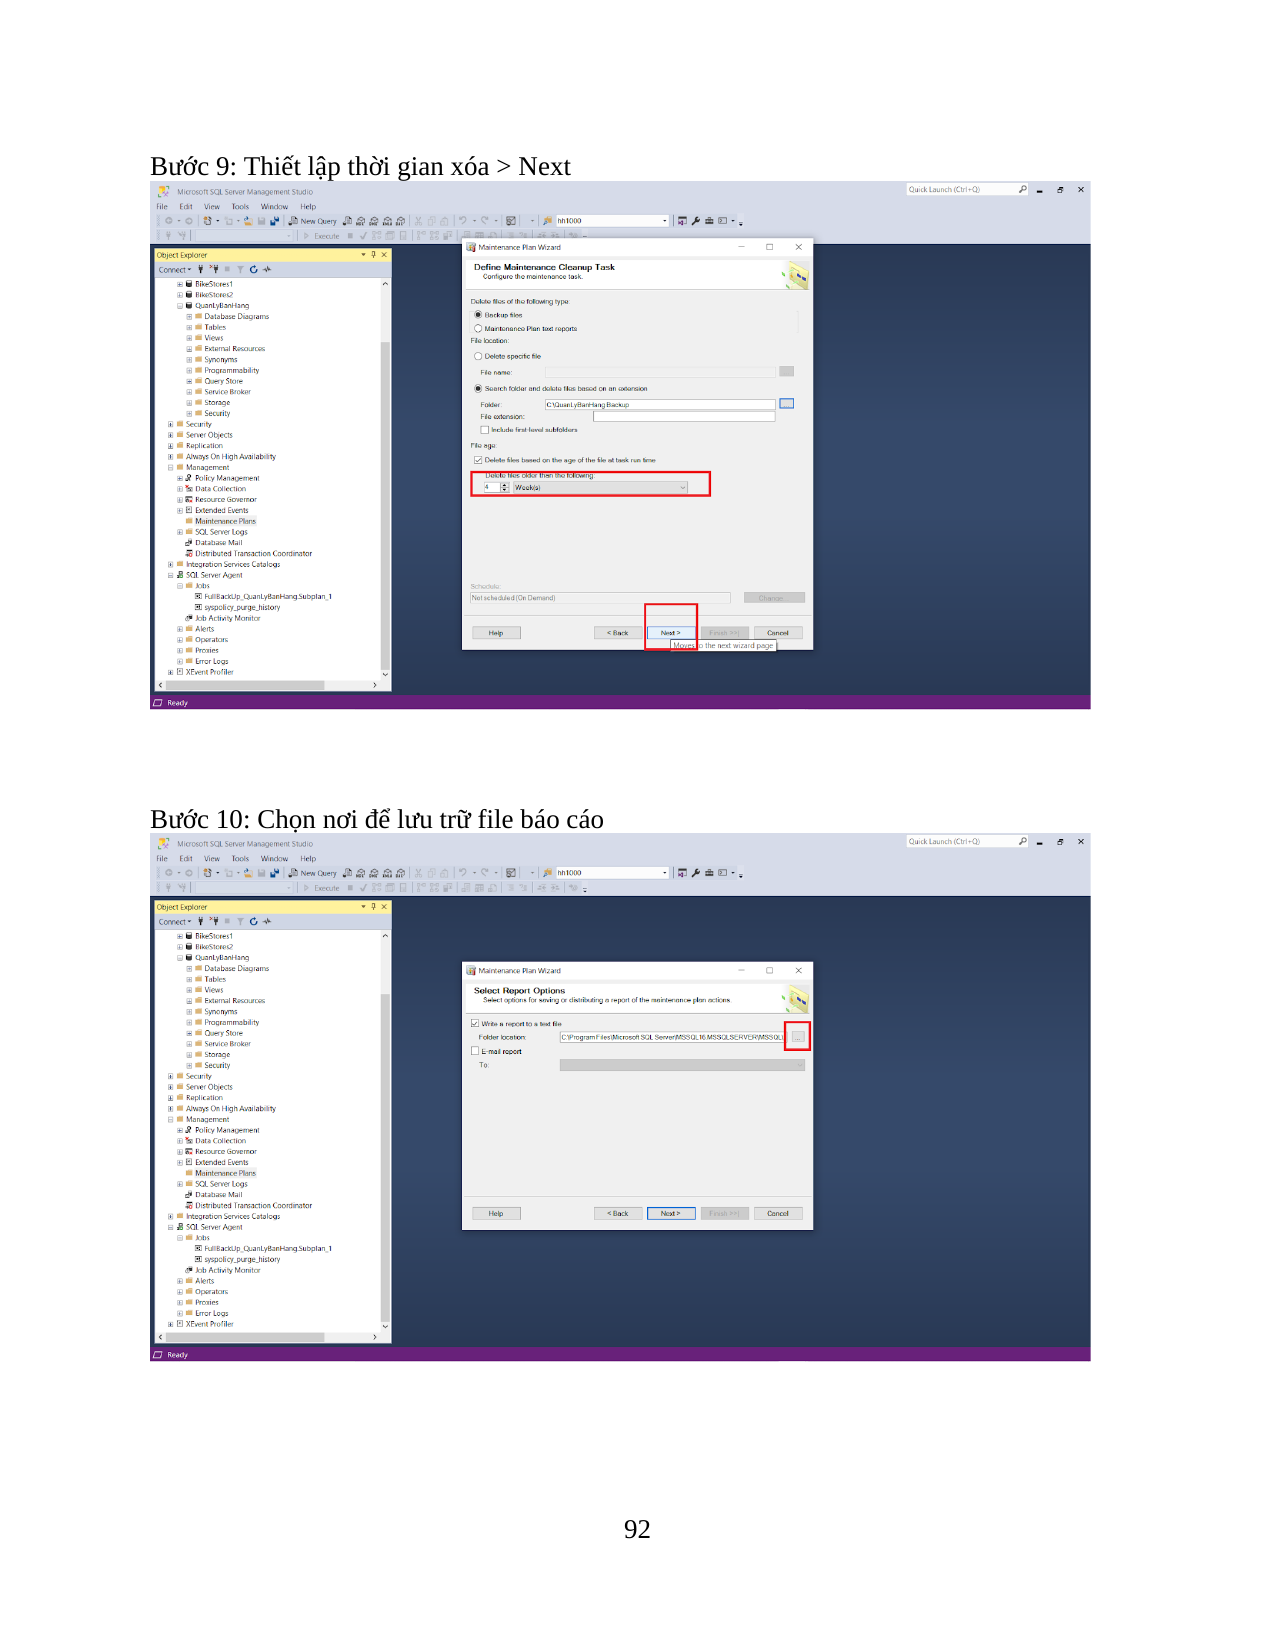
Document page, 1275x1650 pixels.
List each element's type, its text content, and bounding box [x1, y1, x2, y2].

picture [150, 833, 1091, 1362]
text Bước 10: Chọn nơi để lưu trữ file báo cáo [150, 803, 1125, 834]
picture [150, 181, 1091, 710]
text Bước 9: Thiết lập thời gian xóa > Next [150, 150, 1125, 181]
